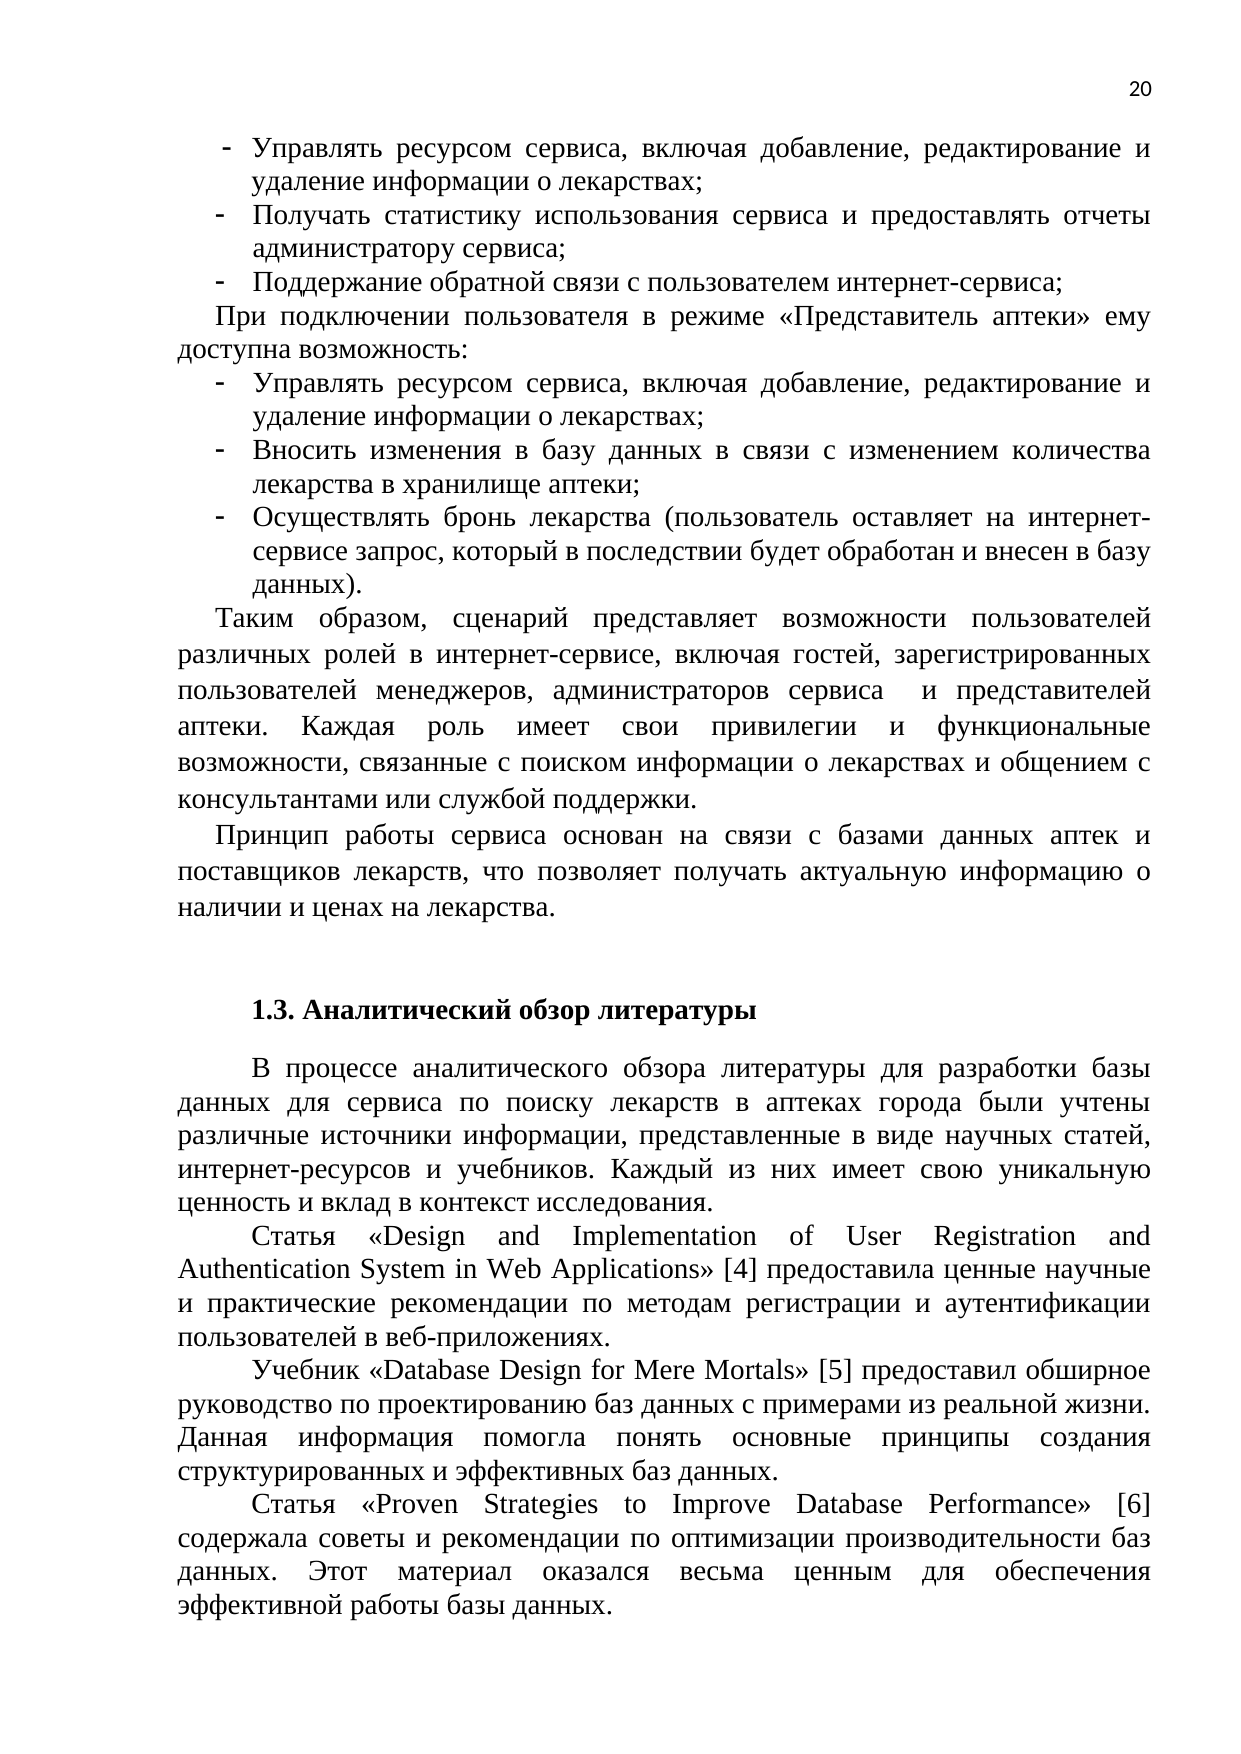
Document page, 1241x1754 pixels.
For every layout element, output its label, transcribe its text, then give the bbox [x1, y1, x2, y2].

list Осуществлять бронь лекарства (пользователь оставляет на интернет-сервисе запрос, который в последствии будет обработан и внесен в базу данных). [215, 499, 1152, 600]
text Принцип работы сервиса основан на связи с базами данных аптек и поставщиков лекарств, что позволяет получать актуальную информацию о наличии и ценах на лекарства. [177, 817, 1152, 923]
text Таким образом, сценарий представляет возможности пользователей различных ролей в интернет-сервисе, включая гостей, зарегистрированных пользователей менеджеров, администраторов сервиса и представителей аптеки. Каждая роль имеет свои привилегии и функциональные возможности, связанные с поиском информации о лекарствах и общением с консультантами или службой поддержки. [177, 600, 1152, 814]
list Управлять ресурсом сервиса, включая добавление, редактирование и удаление информации о лекарствах; [215, 365, 1152, 432]
list Вносить изменения в базу данных в связи с изменением количества лекарства в хранилище аптеки; [215, 432, 1152, 499]
text Статья «Design and Implementation of User Registration and Authentication System in Web Applications» [4] предоставила ценные научные и практические рекомендации по методам регистрации и аутентификации пользователей в веб-приложениях. [177, 1218, 1152, 1352]
list Получать статистику использования сервиса и предоставлять отчеты администратору сервиса; [215, 197, 1152, 264]
text При подключении пользователя в режиме «Представитель аптеки» ему доступна возможность: [177, 298, 1152, 365]
subtitle 1.3. Аналитический обзор литературы [177, 996, 1152, 1025]
text Статья «Proven Strategies to Improve Database Performance» [6] содержала советы и рекомендации по оптимизации производительности баз данных. Этот материал оказался весьма ценным для обеспечения эффективной работы базы данных. [177, 1486, 1152, 1621]
text В процессе аналитического обзора литературы для разработки базы данных для сервиса по поиску лекарств в аптеках города были учтены различные источники информации, представленные в виде научных статей, интернет-ресурсов и учебников. Каждый из них имеет свою уникальную ценность и вклад в контекст исследования. [177, 1050, 1152, 1218]
list Управлять ресурсом сервиса, включая добавление, редактирование и удаление информации о лекарствах; [222, 130, 1152, 197]
list Поддержание обратной связи с пользователем интернет-сервиса; [215, 264, 1152, 298]
text Учебник «Database Design for Mere Mortals» [5] предоставил обширное руководство по проектированию баз данных с примерами из реальной жизни. Данная информация помогла понять основные принципы создания структурированных и эффективных баз данных. [177, 1352, 1152, 1486]
